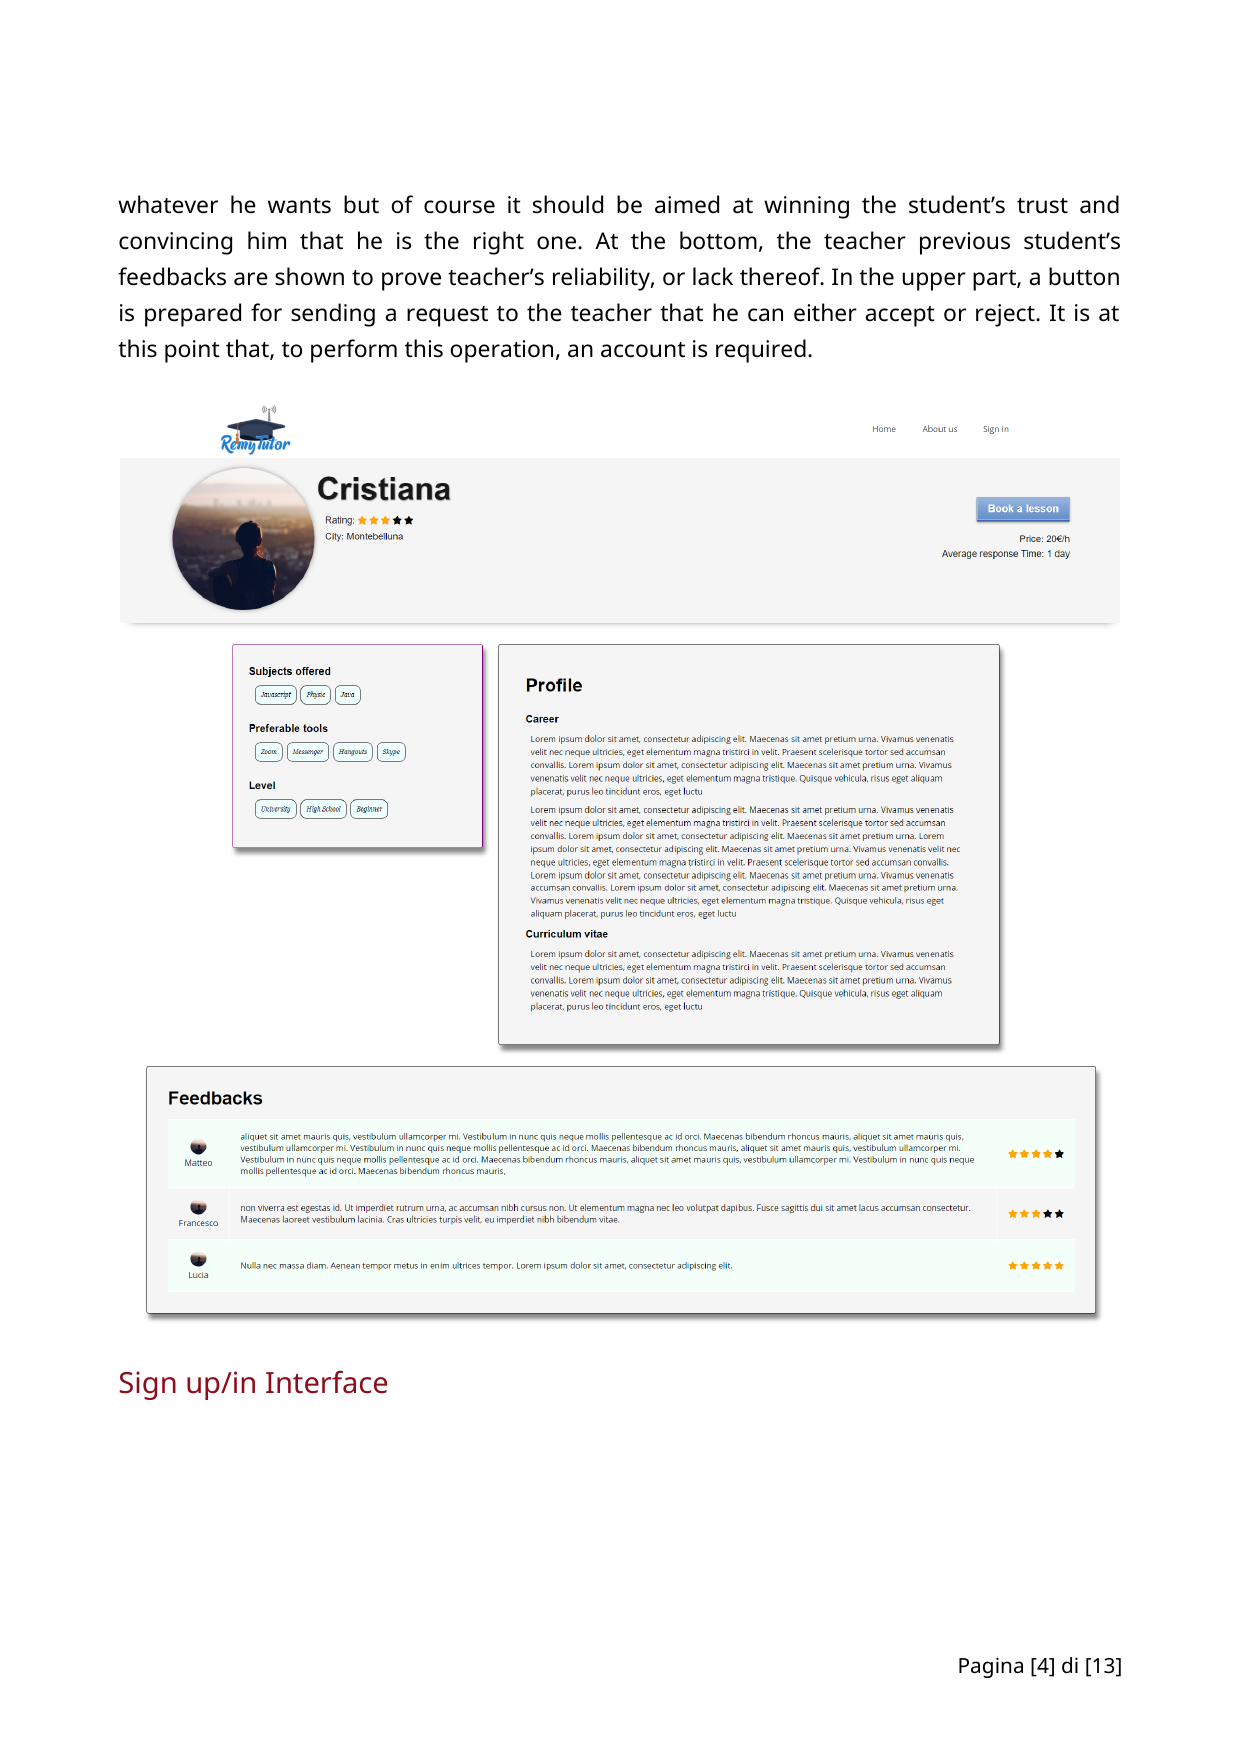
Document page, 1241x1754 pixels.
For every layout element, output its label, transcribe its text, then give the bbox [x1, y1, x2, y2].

text Sign up/in Interface [118, 1362, 1122, 1402]
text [118, 189, 1122, 364]
picture [120, 404, 1121, 1325]
